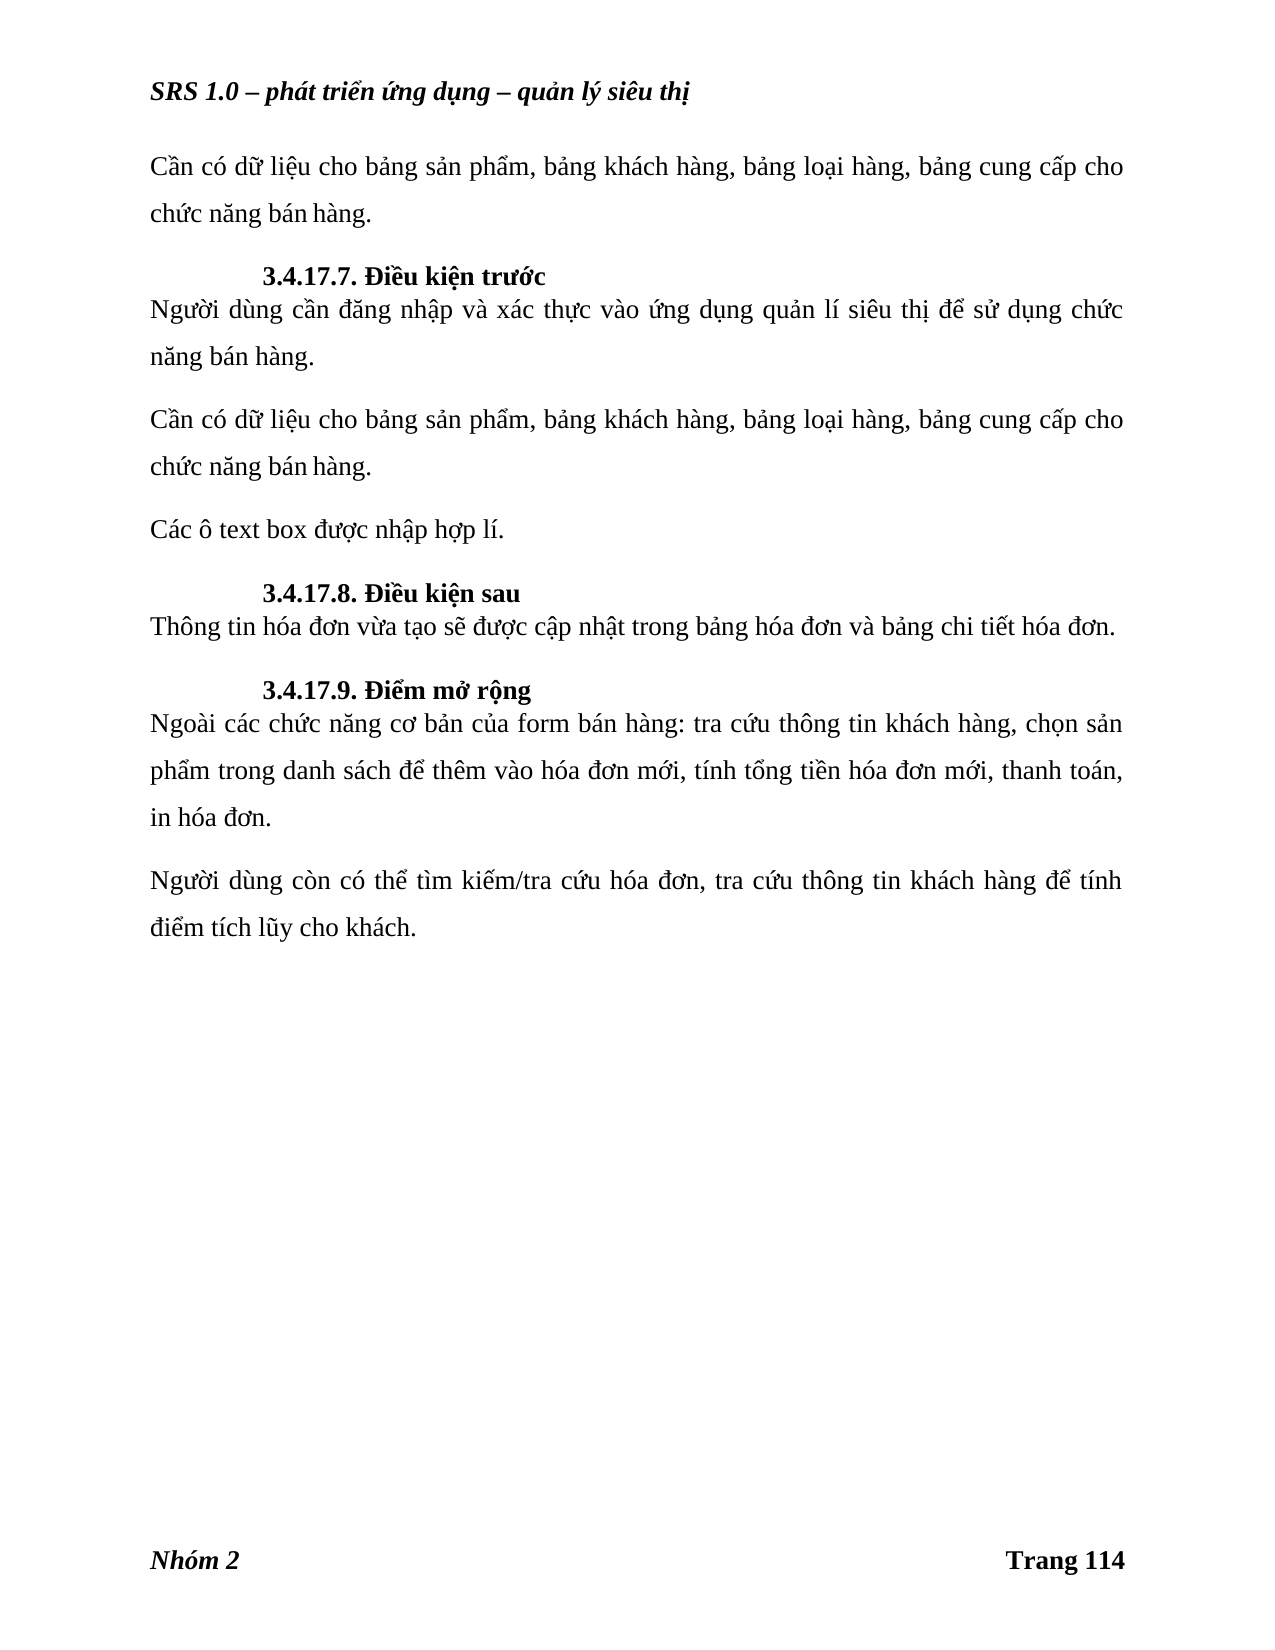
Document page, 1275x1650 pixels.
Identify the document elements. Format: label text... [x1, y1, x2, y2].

text Người dùng còn có thể tìm kiếm/tra cứu hóa đơn, tra cứu thông tin khách hàng để tính điểm tích lũy cho khách. [150, 864, 1125, 942]
subtitle Điều kiện trước [262, 260, 1125, 291]
text Các ô text box được nhập hợp lí. [150, 513, 1125, 545]
subtitle Điểm mở rộng [262, 674, 1125, 705]
subtitle Điều kiện sau [262, 577, 1125, 608]
text Người dùng cần đăng nhập và xác thực vào ứng dụng quản lí siêu thị để sử dụng chức năng bán hàng. [150, 293, 1125, 371]
text Ngoài các chức năng cơ bản của form bán hàng: tra cứu thông tin khách hàng, chọn sản phẩm trong danh sách để thêm vào hóa đơn mới, tính tổng tiền hóa đơn mới, thanh toán, in hóa đơn. [150, 707, 1125, 832]
text Cần có dữ liệu cho bảng sản phẩm, bảng khách hàng, bảng loại hàng, bảng cung cấp cho chức năng bán hàng. [150, 150, 1125, 228]
text Thông tin hóa đơn vừa tạo sẽ được cập nhật trong bảng hóa đơn và bảng chi tiết hóa đơn. [150, 610, 1125, 642]
text Cần có dữ liệu cho bảng sản phẩm, bảng khách hàng, bảng loại hàng, bảng cung cấp cho chức năng bán hàng. [150, 403, 1125, 481]
